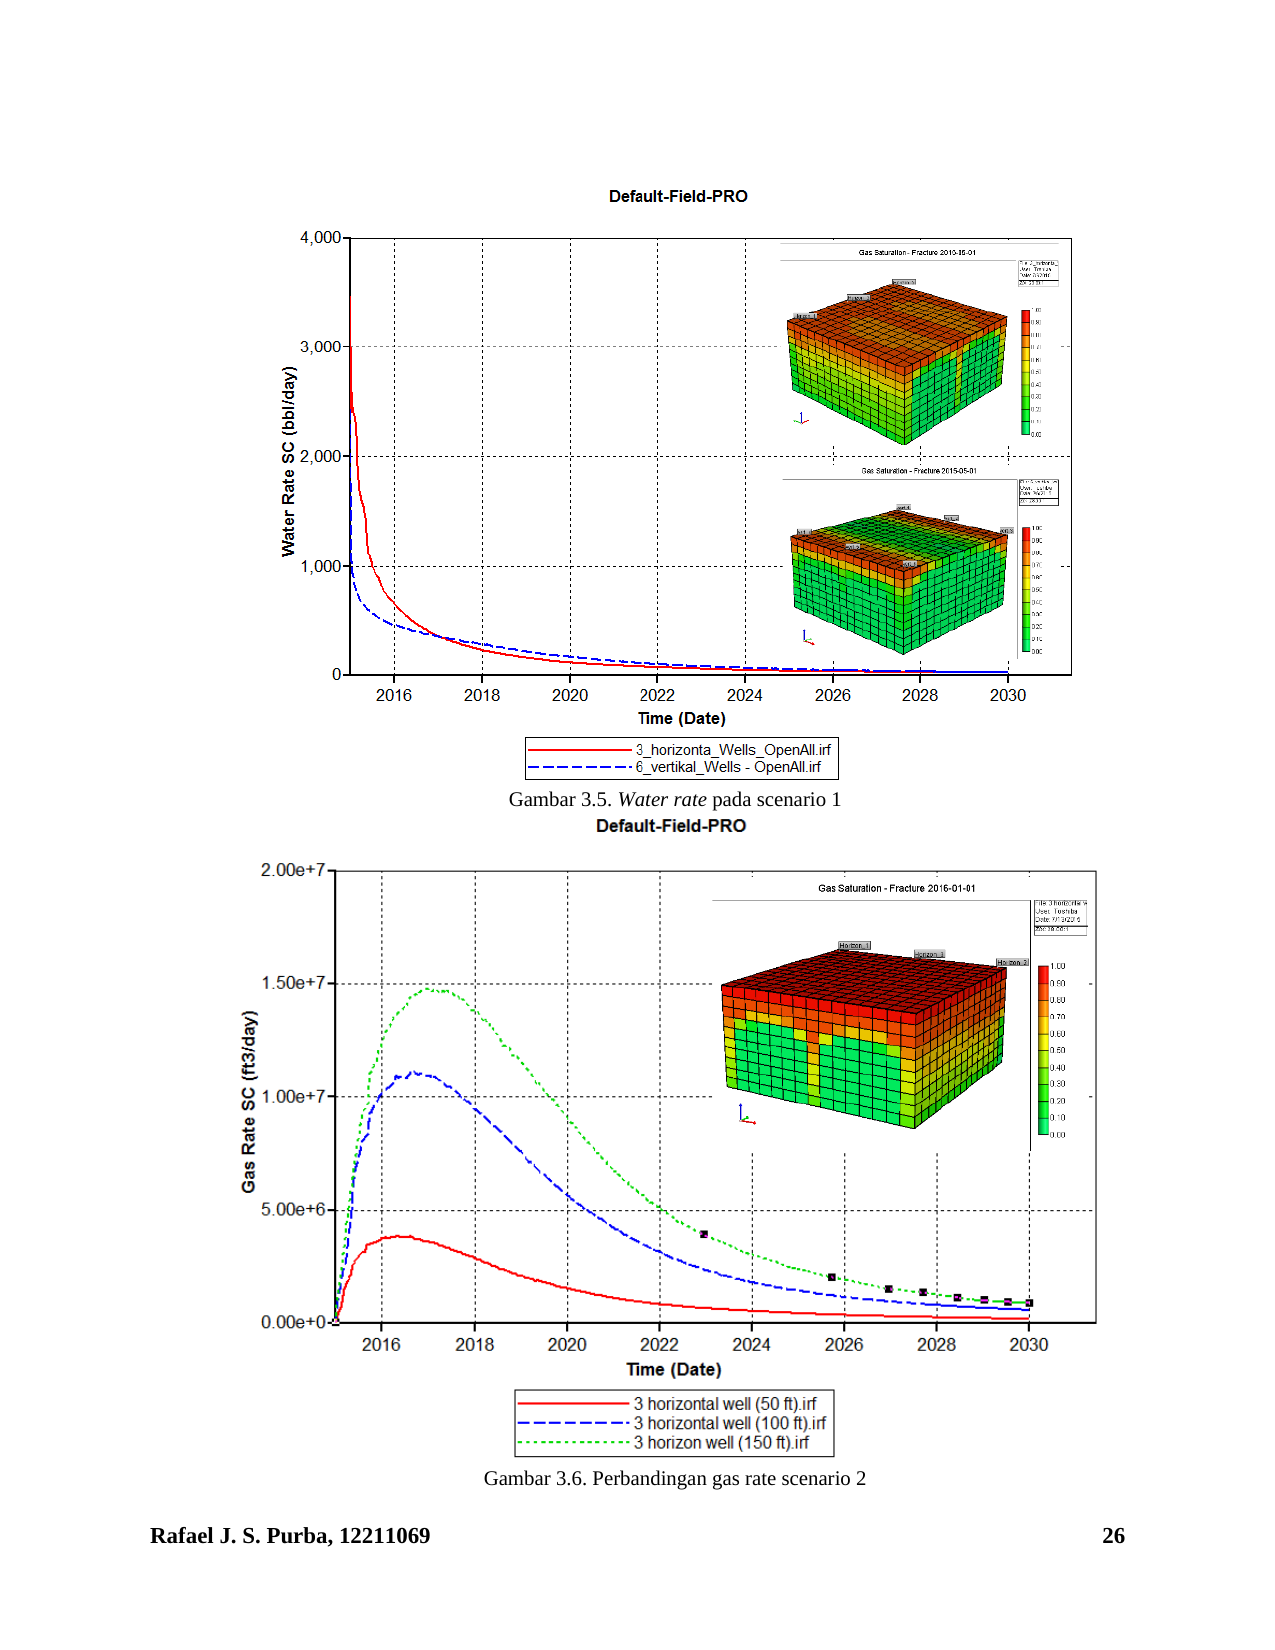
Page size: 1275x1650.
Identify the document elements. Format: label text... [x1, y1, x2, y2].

picture [231, 813, 1119, 1464]
picture [268, 178, 1082, 786]
list Gambar 3.6. Perbandingan gas rate scenario 2 [225, 1466, 1125, 1490]
list Gambar 3.5. Water rate pada scenario 1 [225, 787, 1125, 811]
